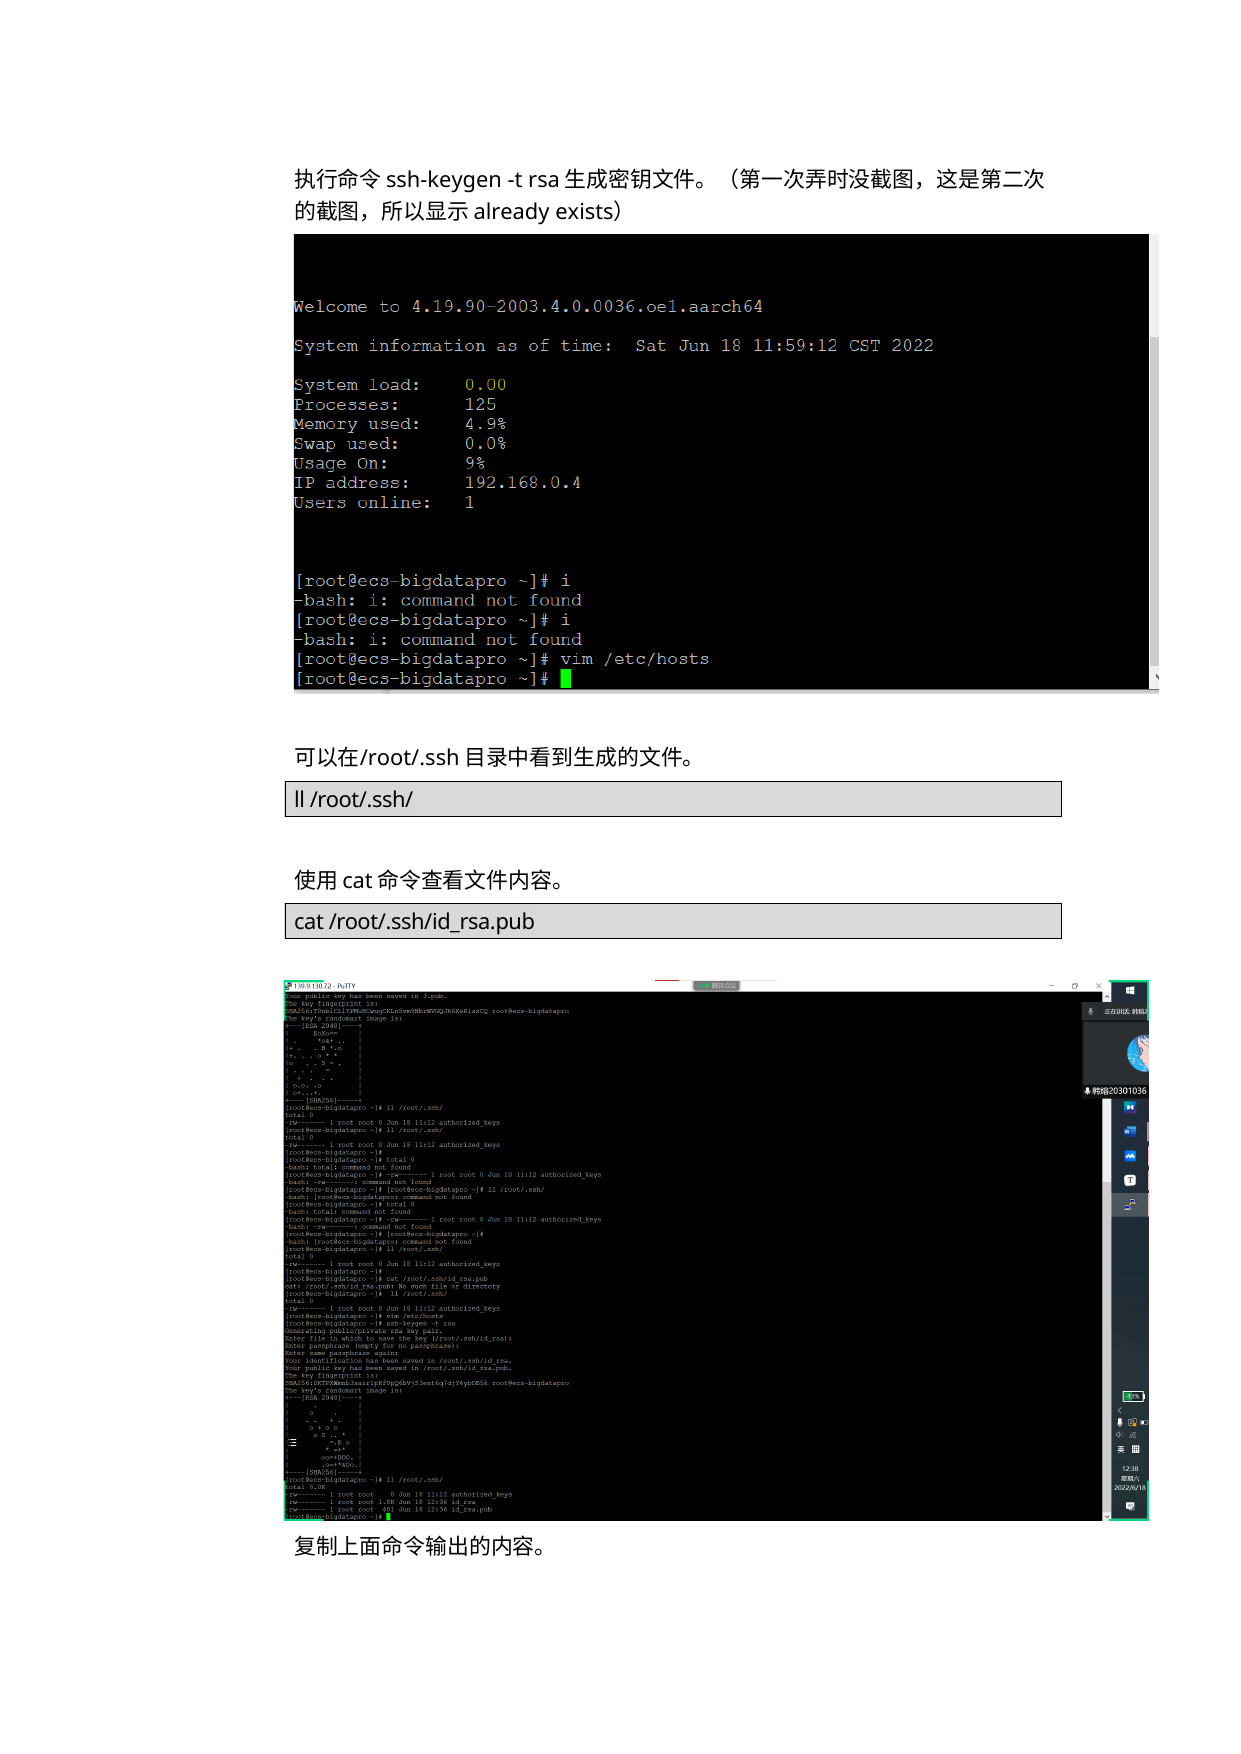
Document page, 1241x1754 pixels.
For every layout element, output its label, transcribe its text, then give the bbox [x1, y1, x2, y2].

picture [283, 980, 1149, 1521]
text cat /root/.ssh/id_rsa.pub [286, 904, 1061, 938]
text 可以在/root/.ssh目录中看到生成的文件。 [294, 740, 1053, 772]
text 复制上面命令输出的内容。 [294, 1521, 1053, 1561]
text 使用cat命令查看文件内容。 [294, 863, 1053, 895]
text ll /root/.ssh/ [286, 782, 1061, 816]
picture [293, 234, 1159, 694]
text 执行命令ssh-keygen -t rsa生成密钥文件。（第一次弄时没截图，这是第二次的截图，所以显示already exists） [294, 162, 1053, 226]
